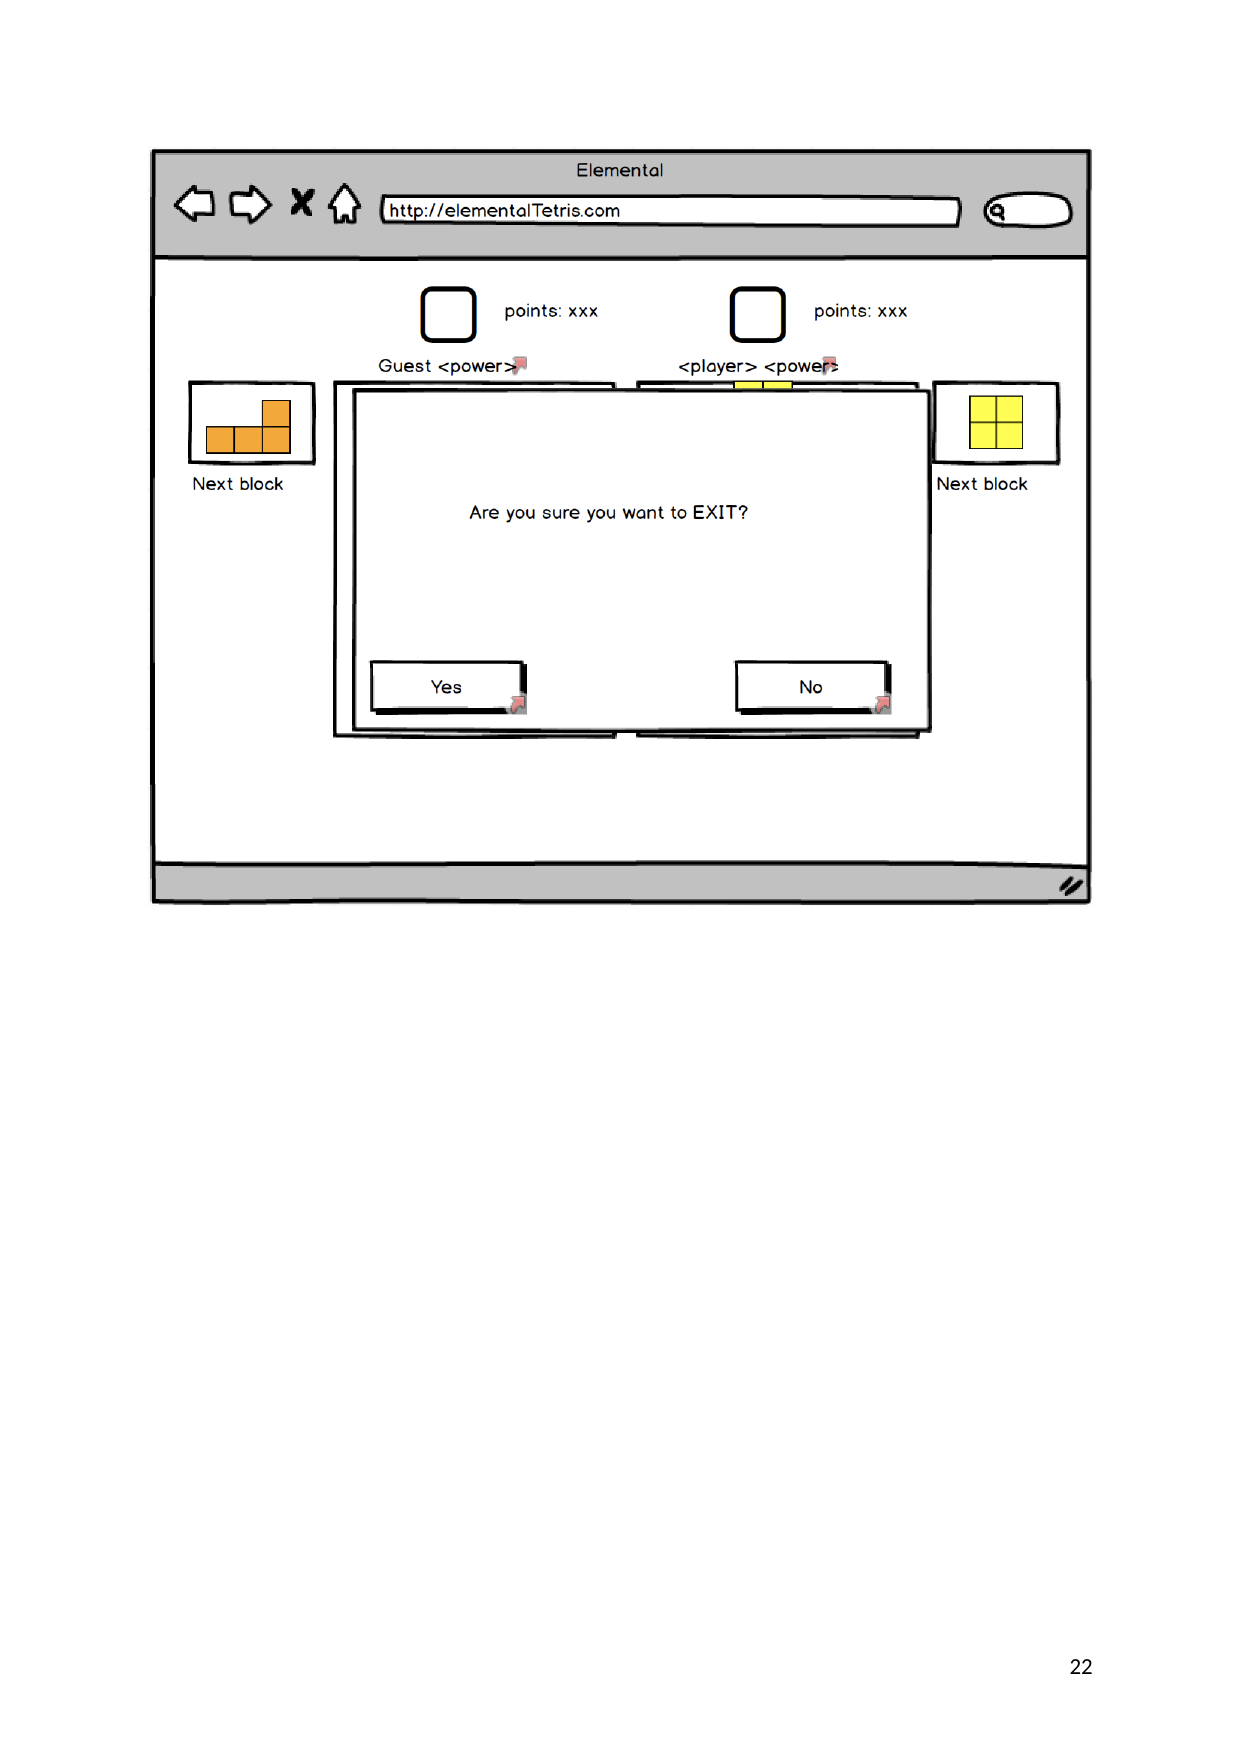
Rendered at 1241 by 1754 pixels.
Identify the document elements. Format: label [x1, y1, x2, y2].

picture [147, 147, 1093, 906]
